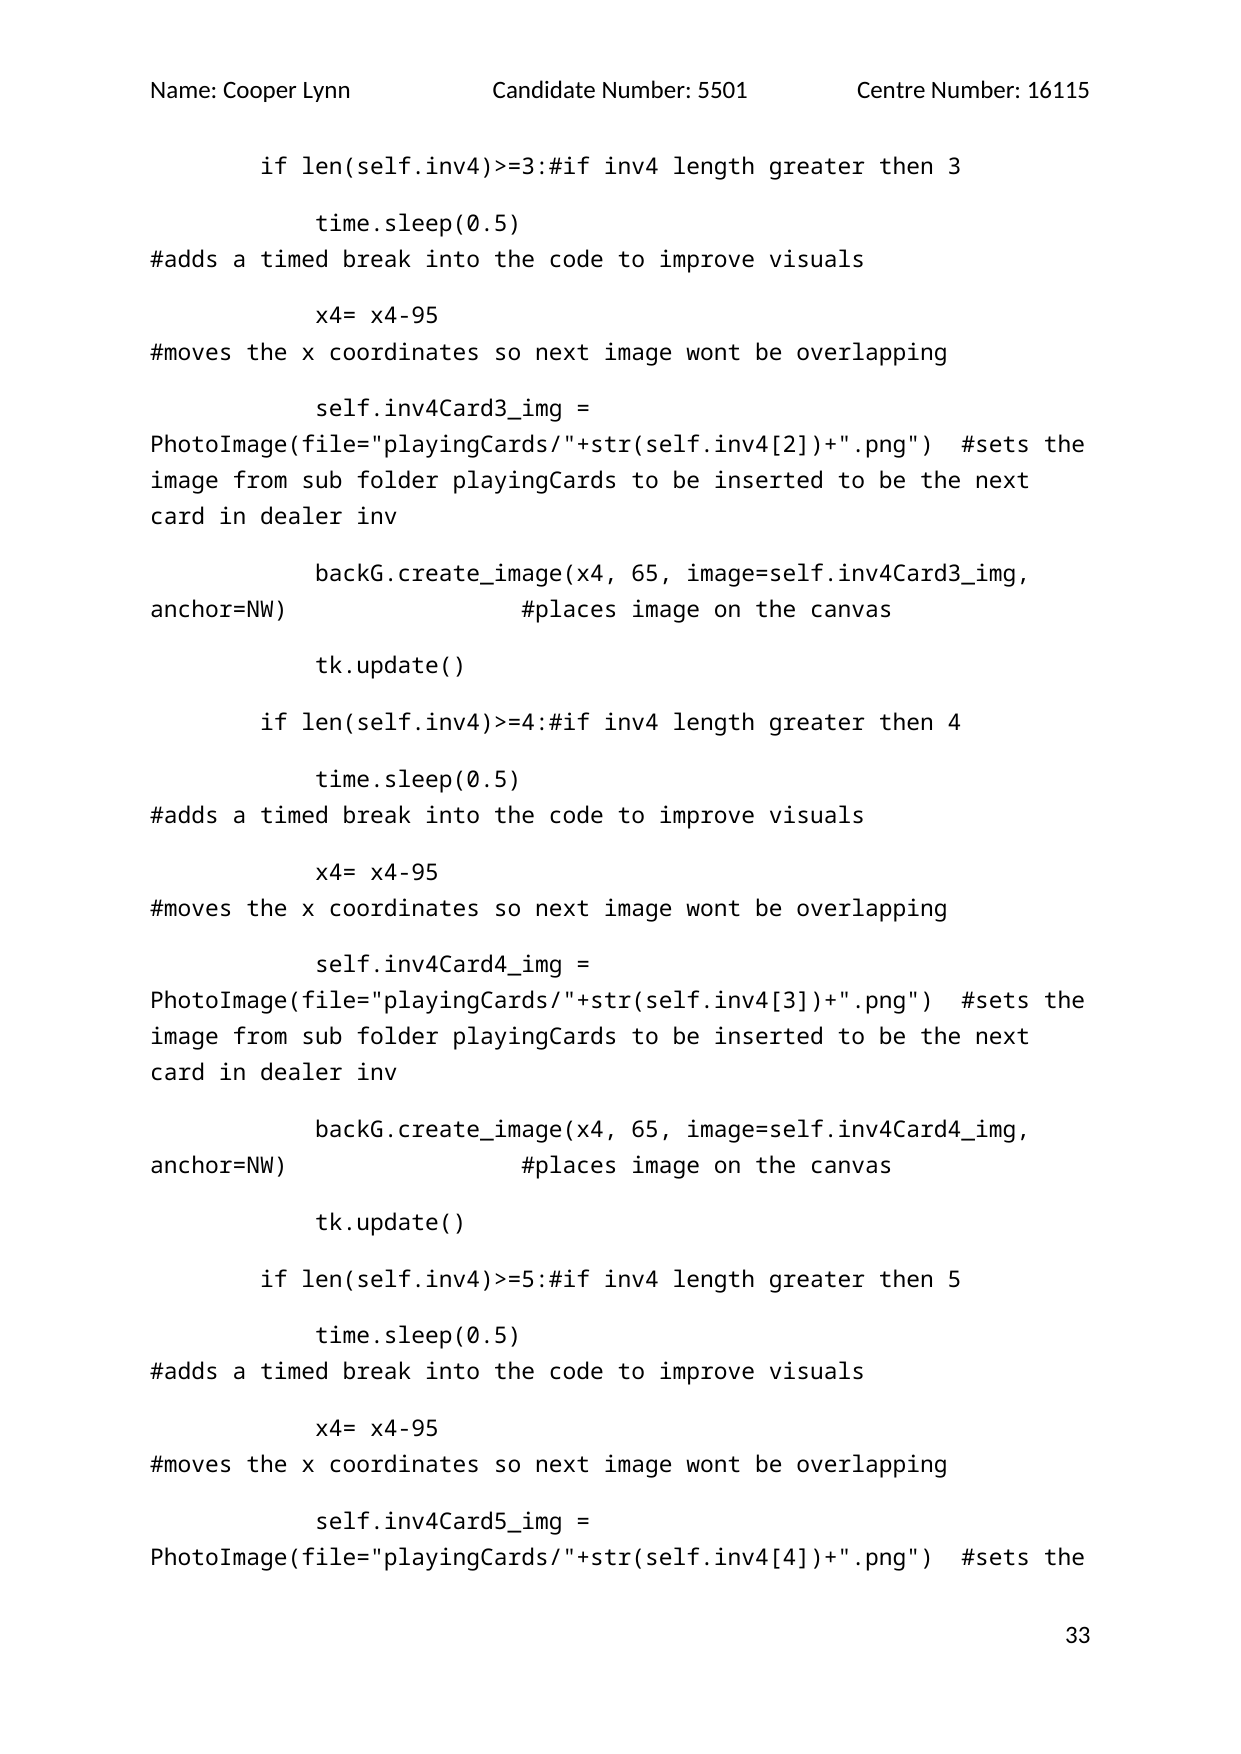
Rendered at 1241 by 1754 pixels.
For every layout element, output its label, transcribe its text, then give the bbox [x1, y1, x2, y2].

text if len(self.inv4)>=3:#if inv4 length greater then 3 [150, 150, 1090, 181]
text x4= x4-95 #moves the x coordinates so next image wont be overlapping [150, 856, 1090, 923]
text if len(self.inv4)>=4:#if inv4 length greater then 4 [150, 706, 1090, 737]
text self.inv4Card3_img = PhotoImage(file="playingCards/"+str(self.inv4[2])+".png") #sets the image from sub folder playingCards to be inserted to be the next card in dealer inv [150, 392, 1090, 531]
text backG.create_image(x4, 65, image=self.inv4Card4_img, anchor=NW) #places image on the canvas [150, 1113, 1090, 1180]
text tk.update() [150, 649, 1090, 681]
text x4= x4-95 #moves the x coordinates so next image wont be overlapping [150, 1412, 1090, 1479]
text if len(self.inv4)>=5:#if inv4 length greater then 5 [150, 1262, 1090, 1294]
text time.sleep(0.5) #adds a timed break into the code to improve visuals [150, 1319, 1090, 1386]
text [150, 1505, 1090, 1572]
text backG.create_image(x4, 65, image=self.inv4Card3_img, anchor=NW) #places image on the canvas [150, 557, 1090, 624]
text time.sleep(0.5) #adds a timed break into the code to improve visuals [150, 763, 1090, 830]
text time.sleep(0.5) #adds a timed break into the code to improve visuals [150, 207, 1090, 274]
text self.inv4Card4_img = PhotoImage(file="playingCards/"+str(self.inv4[3])+".png") #sets the image from sub folder playingCards to be inserted to be the next card in dealer inv [150, 948, 1090, 1087]
text x4= x4-95 #moves the x coordinates so next image wont be overlapping [150, 299, 1090, 367]
text tk.update() [150, 1206, 1090, 1237]
